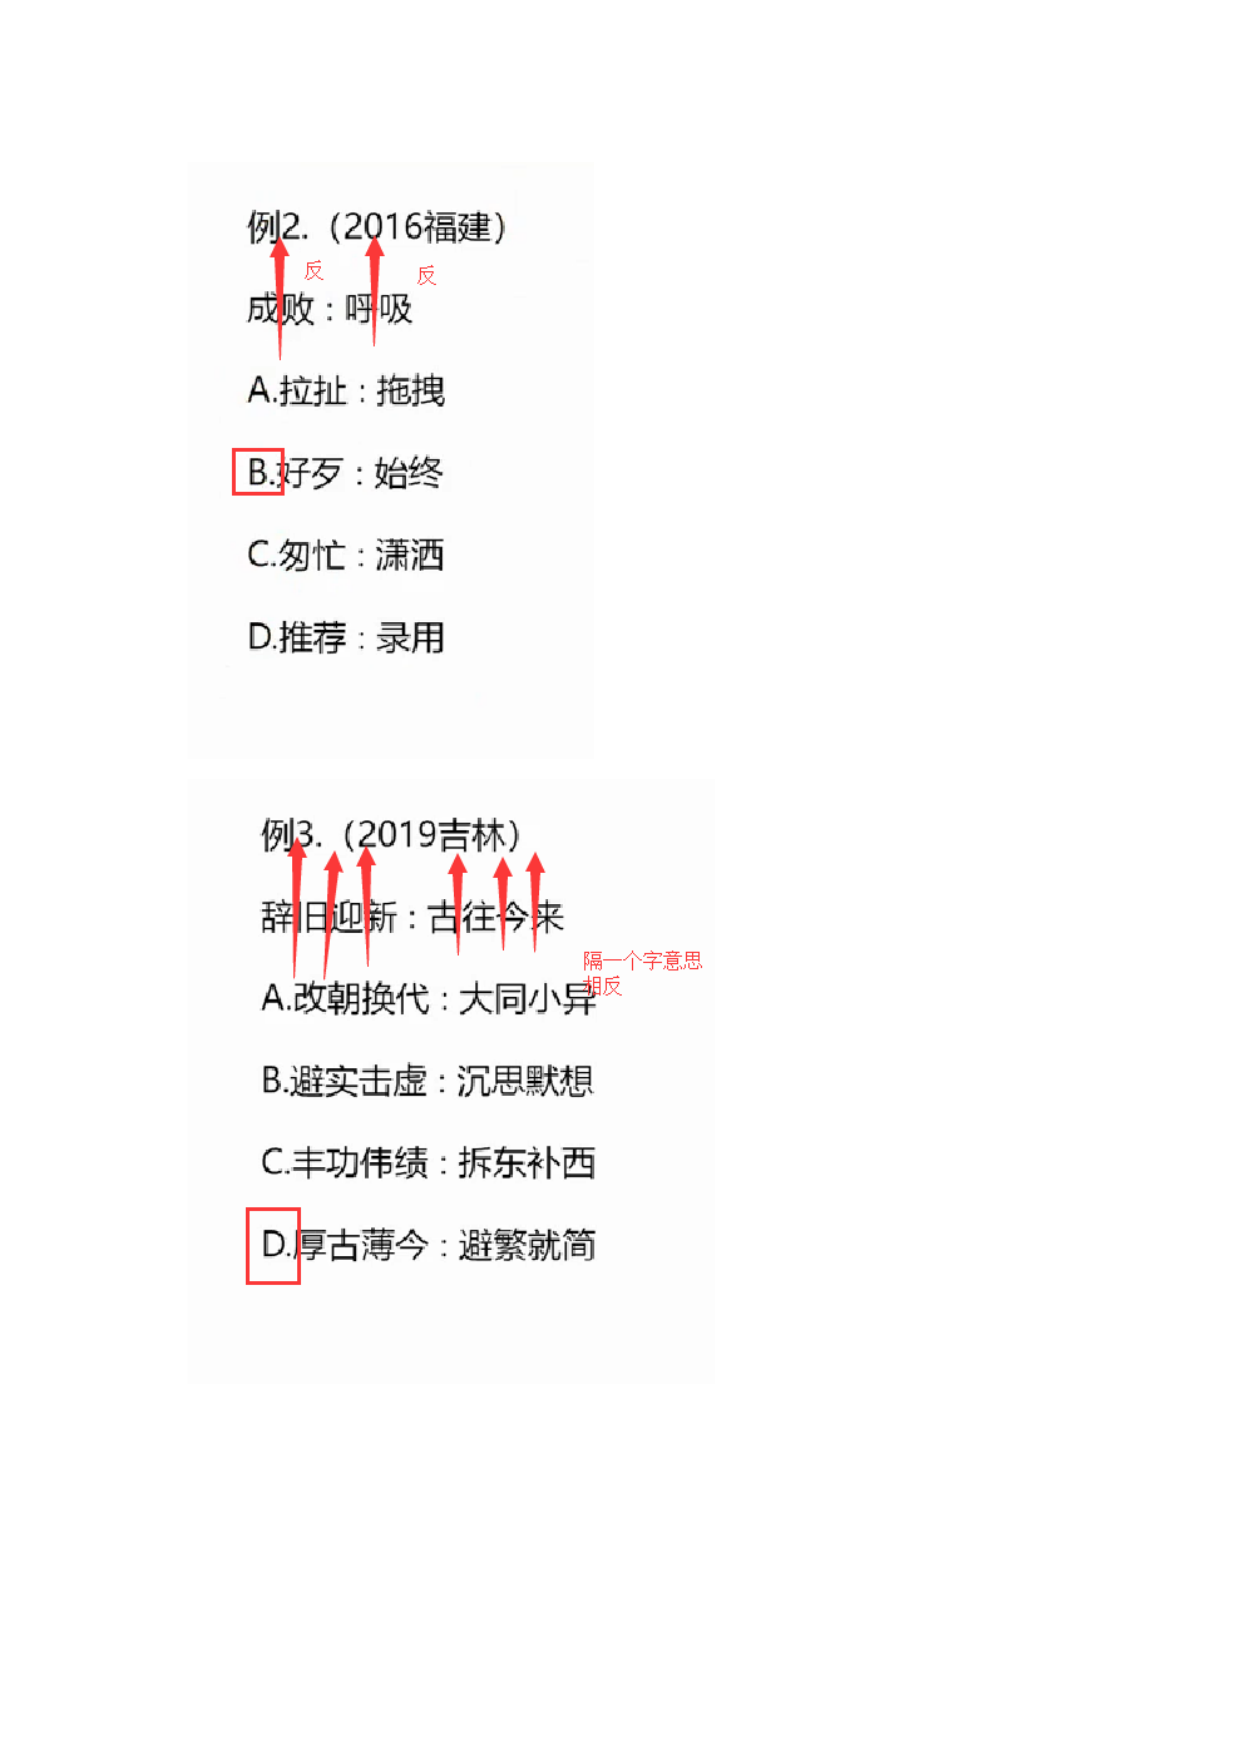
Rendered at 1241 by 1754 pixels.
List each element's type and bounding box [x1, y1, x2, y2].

picture [187, 779, 715, 1384]
picture [187, 162, 594, 759]
